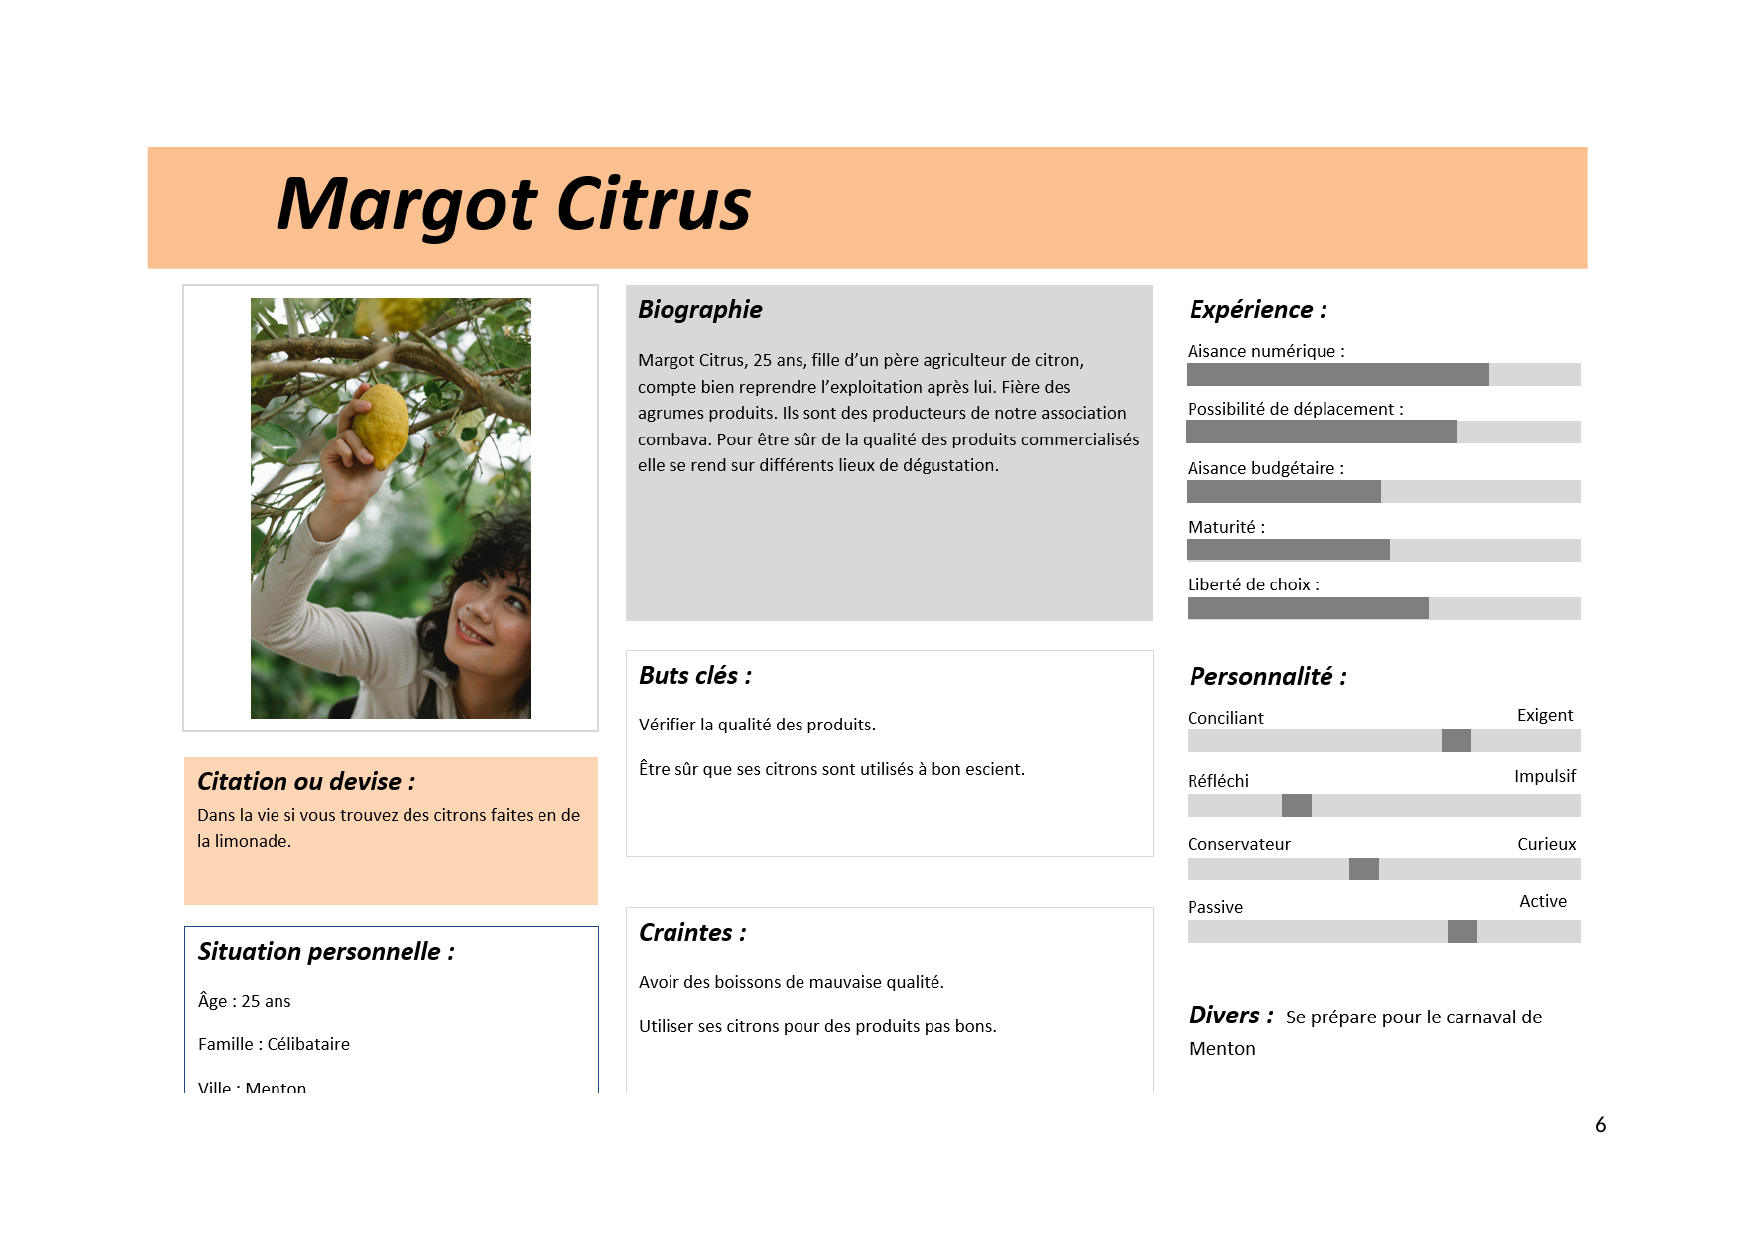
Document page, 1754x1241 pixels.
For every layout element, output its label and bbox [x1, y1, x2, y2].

picture [147, 147, 1588, 1093]
